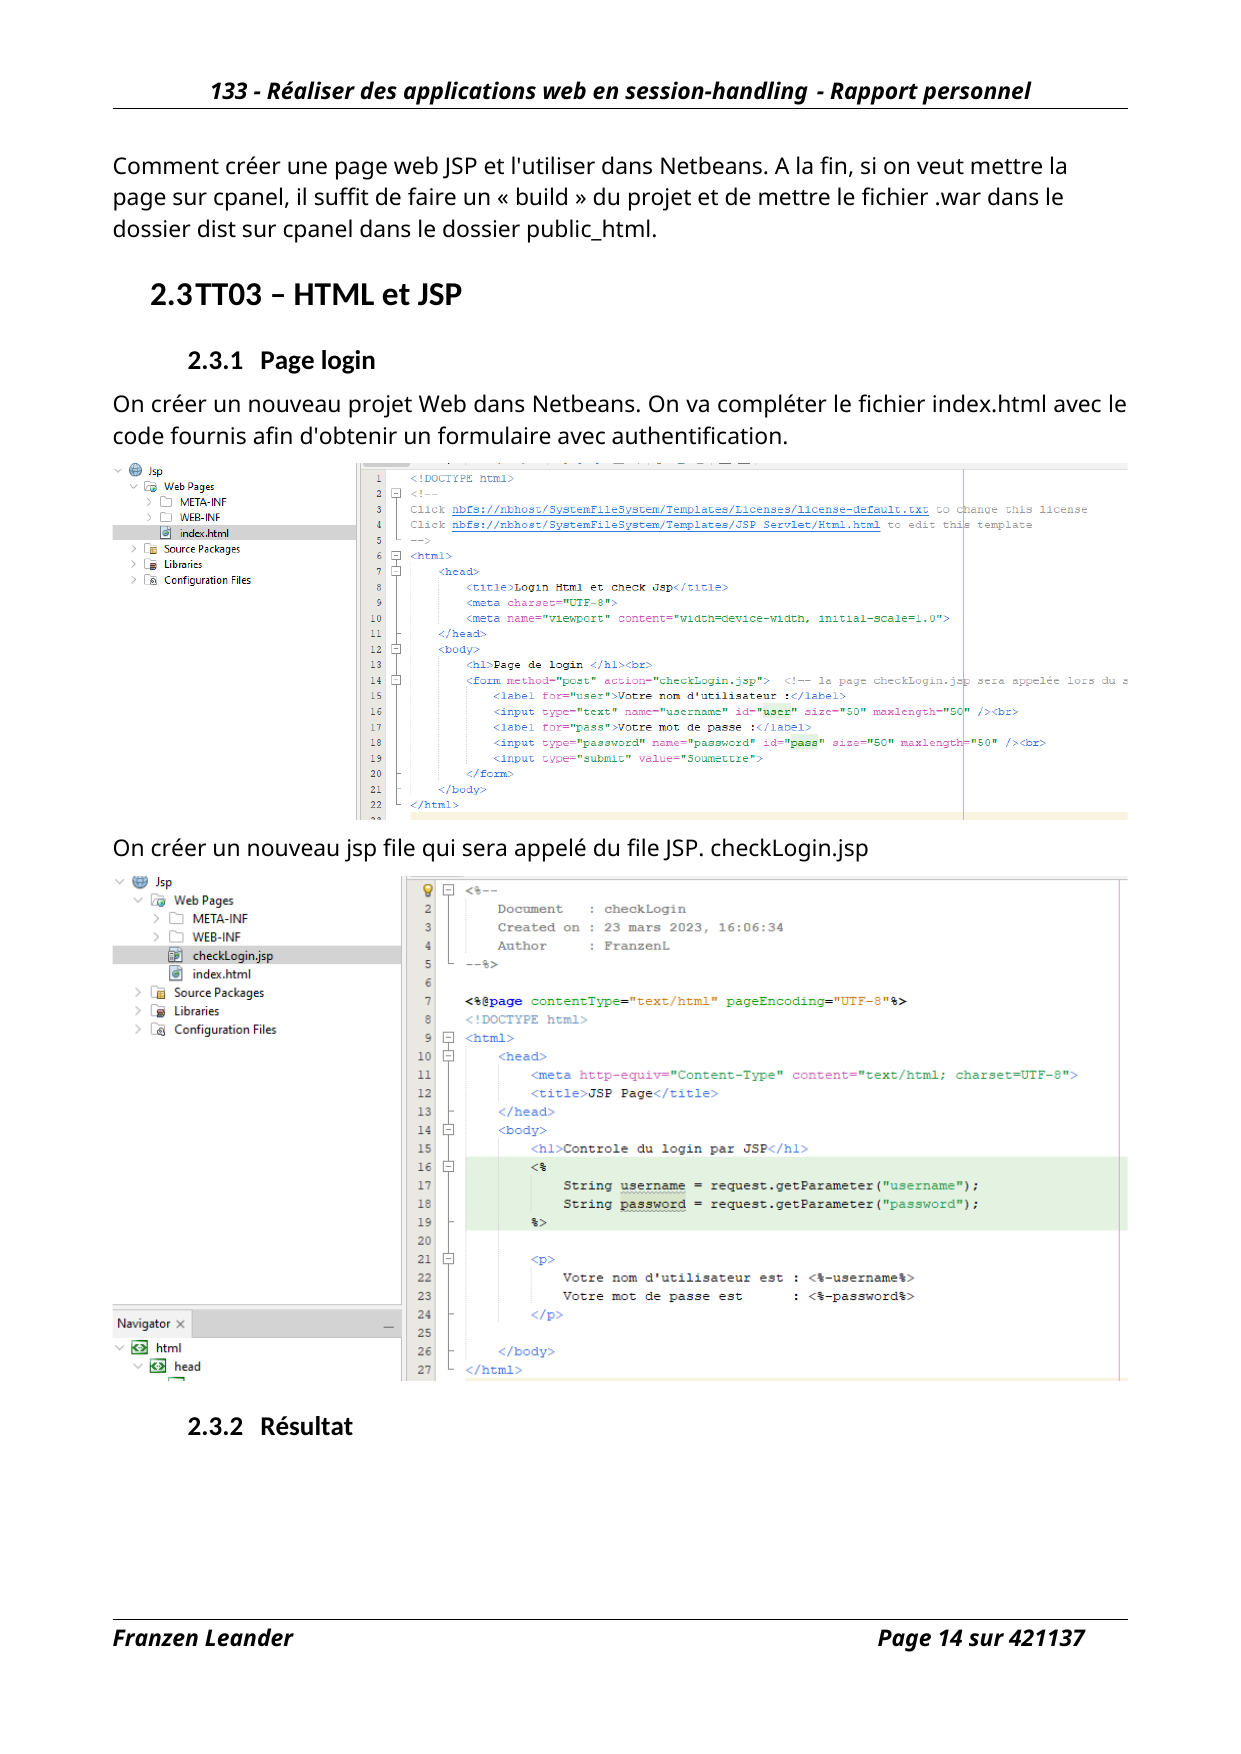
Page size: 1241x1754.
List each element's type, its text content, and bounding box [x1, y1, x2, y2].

subtitle Résultat [187, 1409, 1128, 1442]
subtitle TT03 – HTML et JSP [150, 273, 1128, 314]
text On créer un nouveau projet Web dans Netbeans. On va compléter le fichier index.html avec le code fournis afin d'obtenir un formulaire avec authentification. [112, 388, 1128, 451]
picture [112, 463, 1128, 820]
text On créer un nouveau jsp file qui sera appelé du file JSP. checkLogin.jsp [112, 832, 1128, 863]
subtitle Page login [187, 343, 1128, 376]
picture [112, 876, 1128, 1381]
text Comment créer une page web JSP et l'utiliser dans Netbeans. A la fin, si on veut mettre la page sur cpanel, il suffit de faire un « build » du projet et de mettre le fichier .war dans le dossier dist sur cpanel dans le dossier public_html. [112, 150, 1128, 244]
